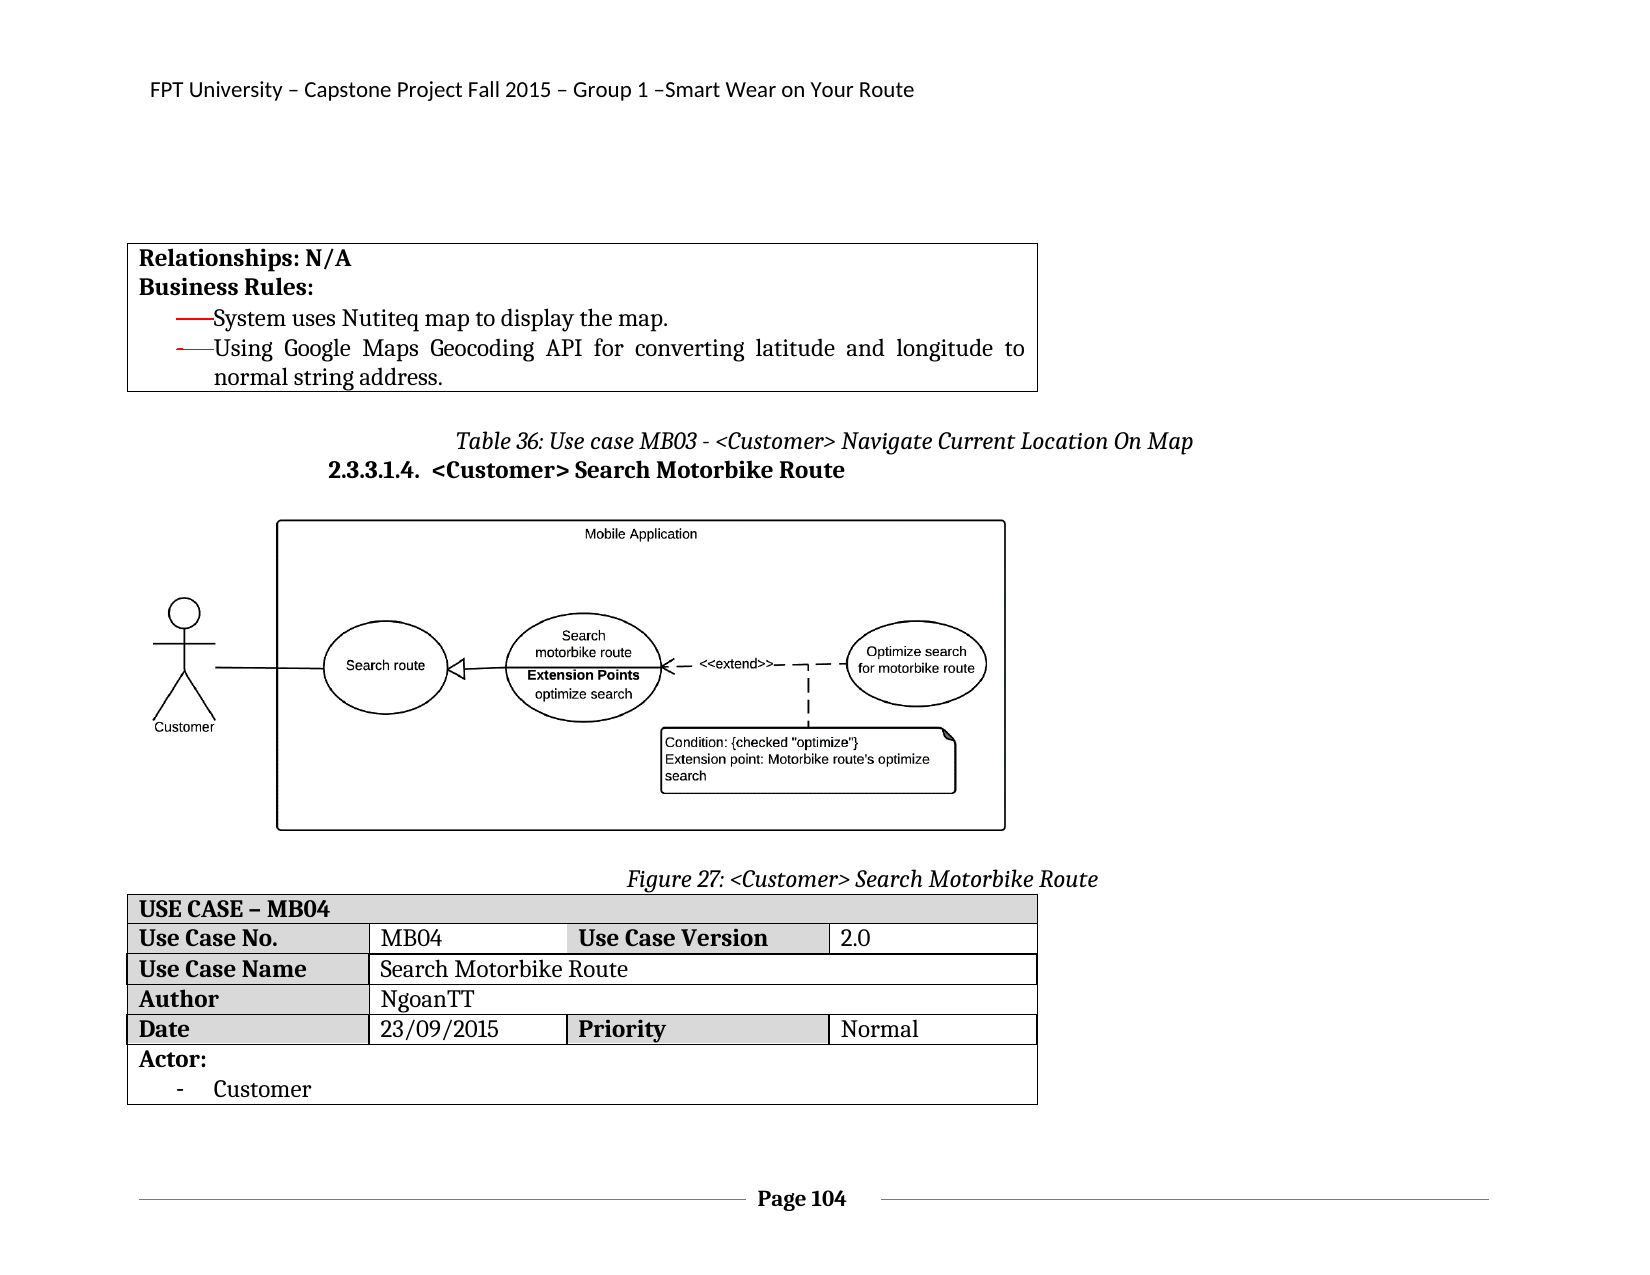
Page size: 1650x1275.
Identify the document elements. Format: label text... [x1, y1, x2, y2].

table_cell 2.0 [830, 924, 1037, 953]
subtitle <Customer> Search Motorbike Route [328, 456, 1500, 485]
table_cell Author [128, 985, 369, 1014]
table_cell Use Case Version [567, 924, 829, 953]
table_cell Date [128, 1015, 368, 1043]
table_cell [128, 244, 1037, 391]
table_header USE CASE – MB04 [128, 895, 1037, 923]
table_cell 23/09/2015 [370, 1015, 566, 1043]
picture [150, 489, 1036, 861]
table_cell Priority [568, 1015, 828, 1043]
table_cell Normal [830, 1015, 1036, 1043]
table_cell Search Motorbike Route [370, 955, 1036, 984]
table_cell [128, 1045, 1037, 1104]
table_cell Use Case Name [128, 954, 368, 984]
table_cell NgoanTT [370, 985, 1037, 1014]
table_cell MB04 [370, 924, 567, 953]
table_cell Use Case No. [128, 924, 369, 953]
